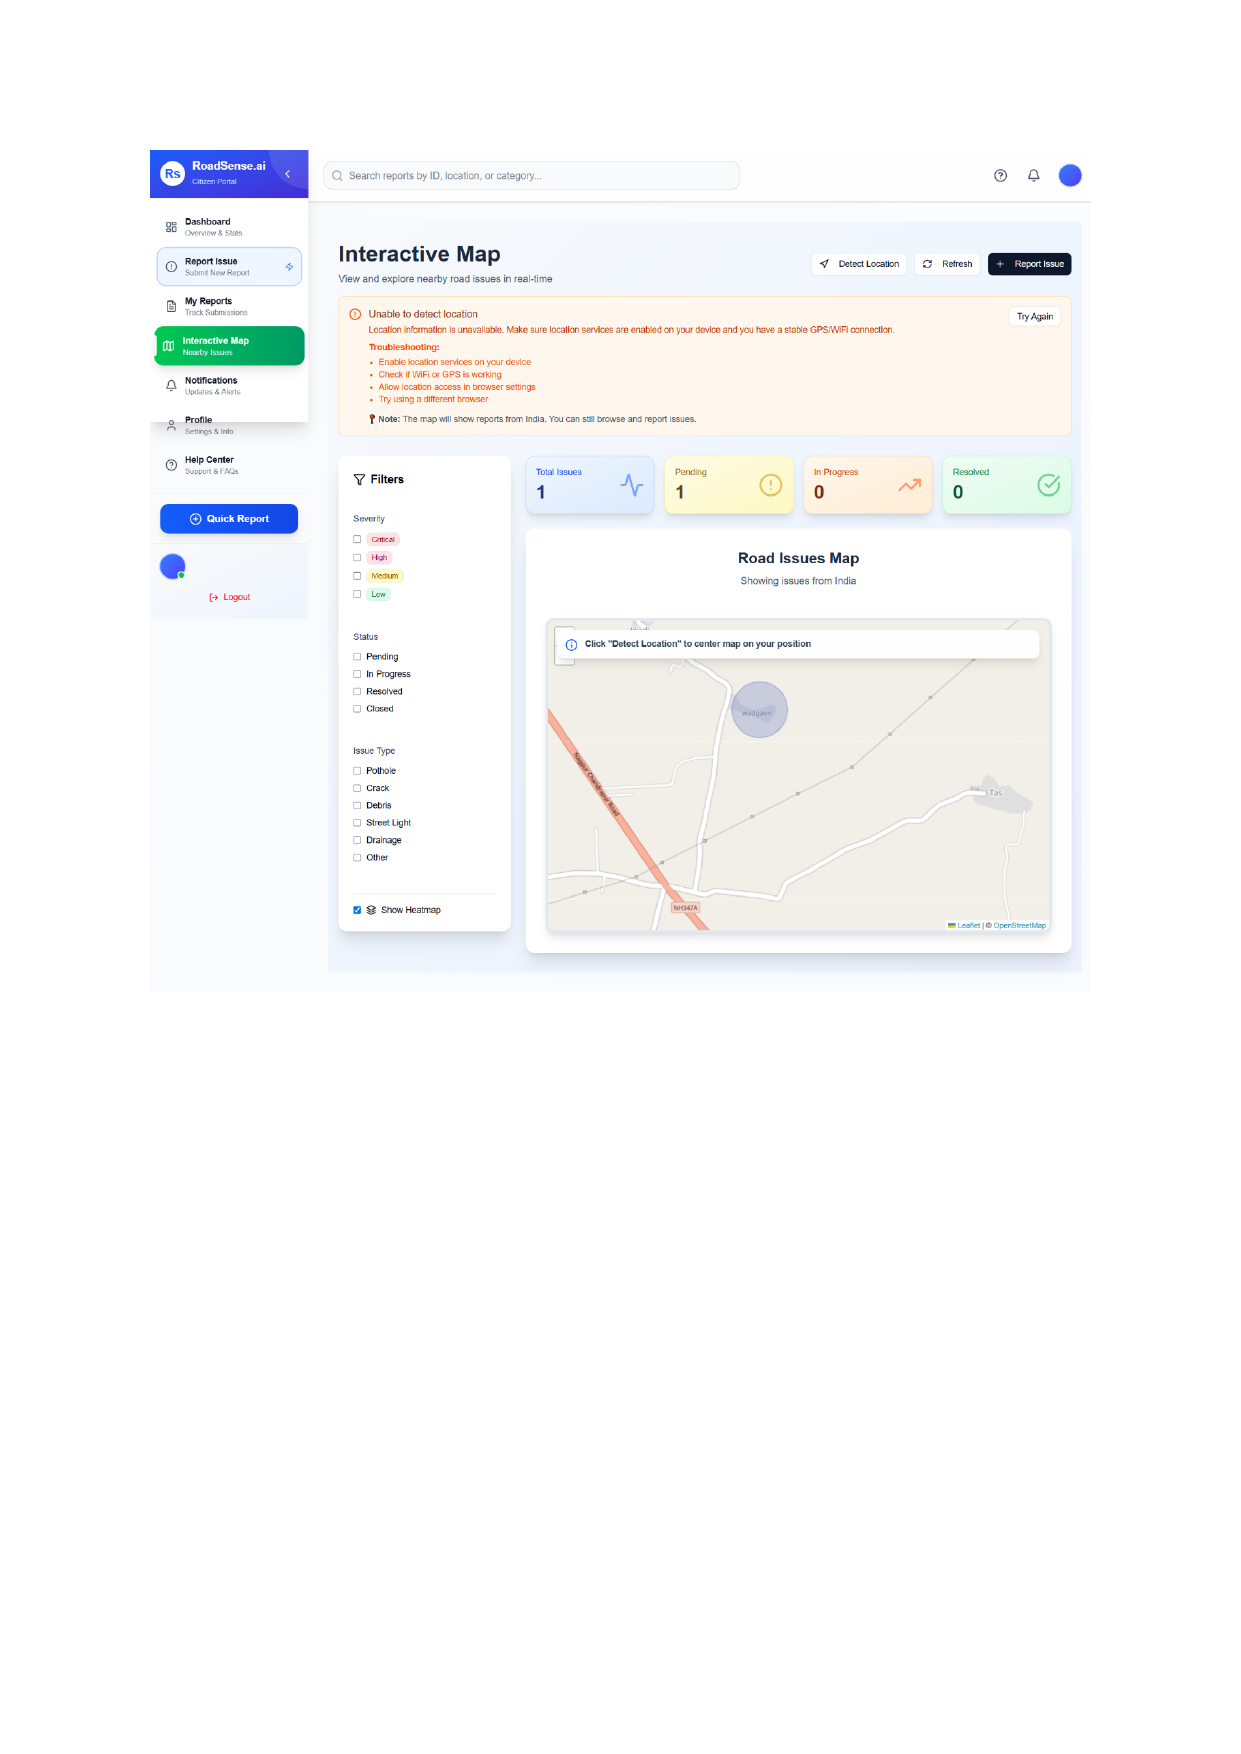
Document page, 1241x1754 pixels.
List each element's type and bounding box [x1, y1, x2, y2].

picture [150, 150, 1091, 992]
